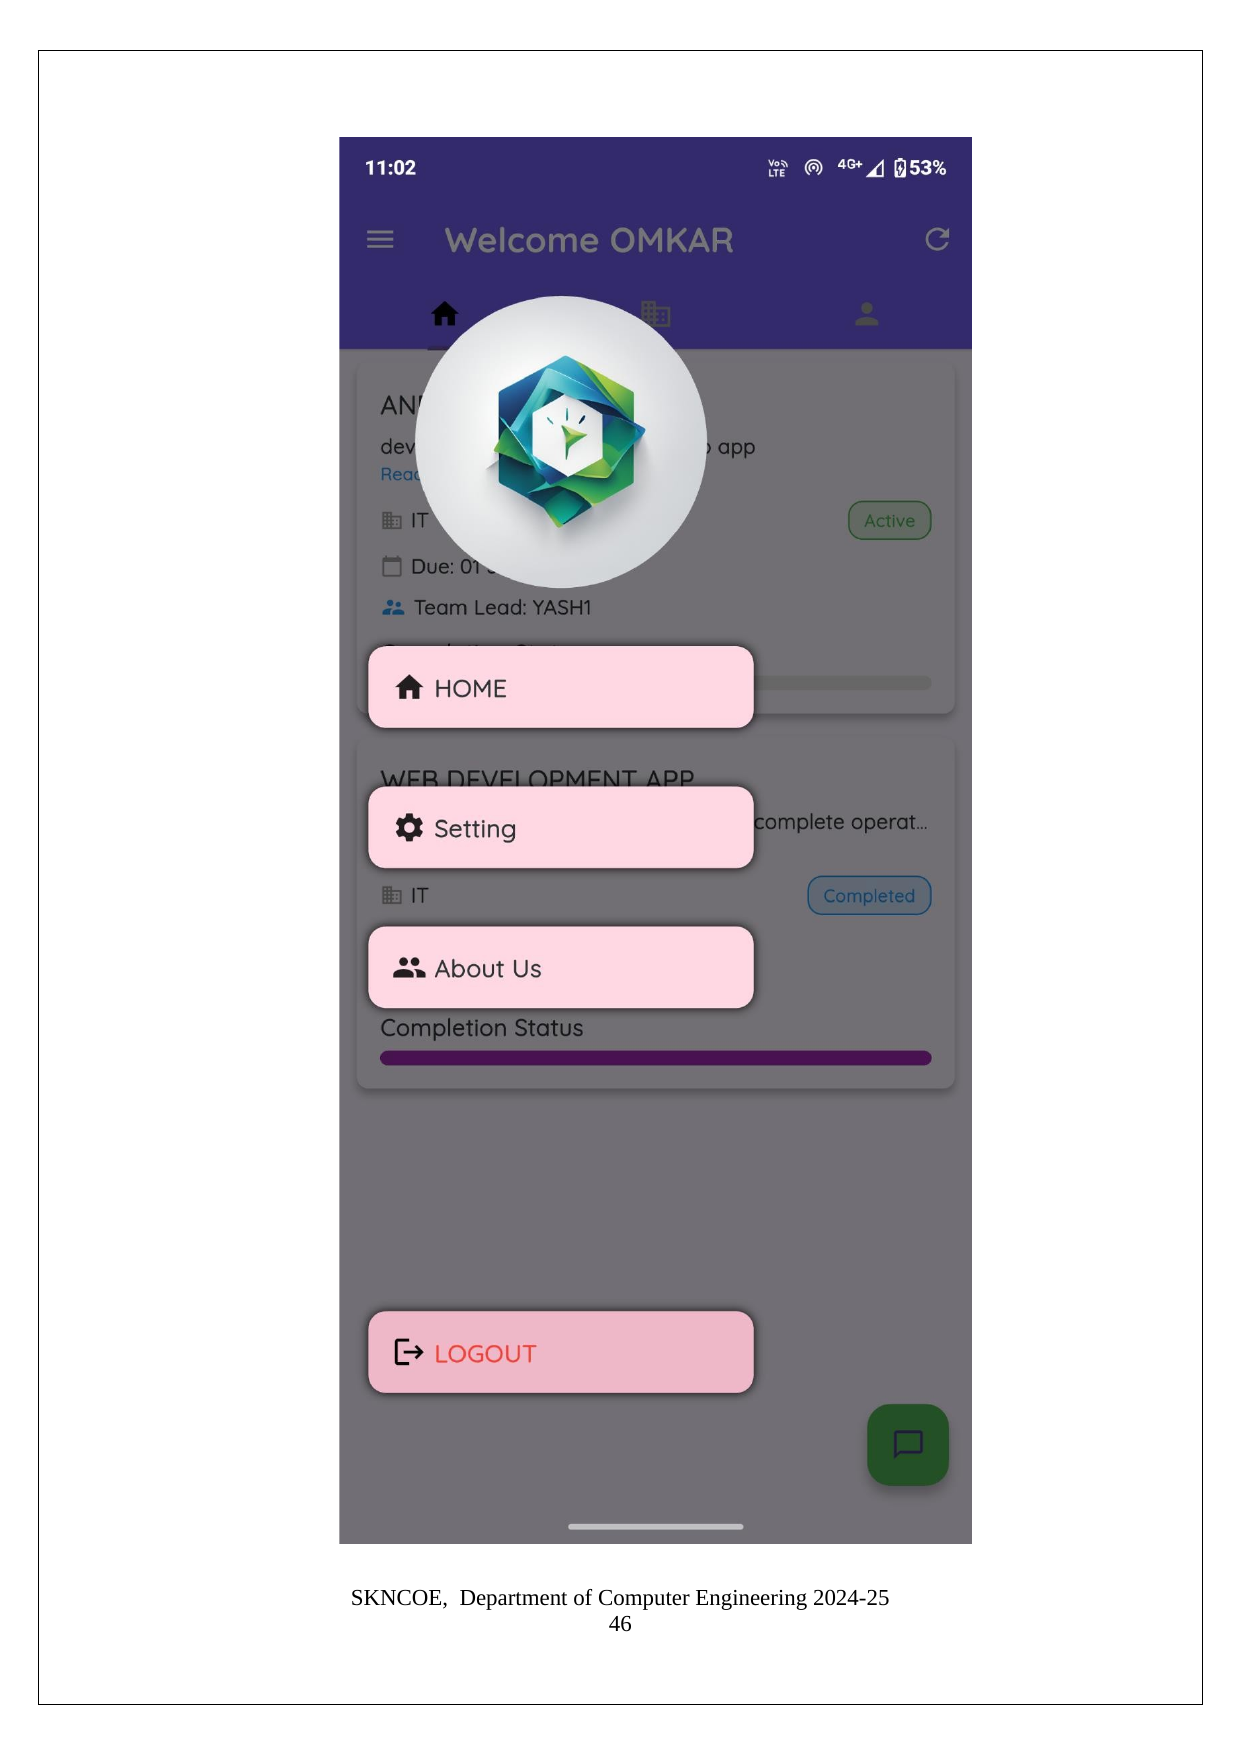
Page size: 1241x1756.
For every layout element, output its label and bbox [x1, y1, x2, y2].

picture [339, 137, 972, 1544]
